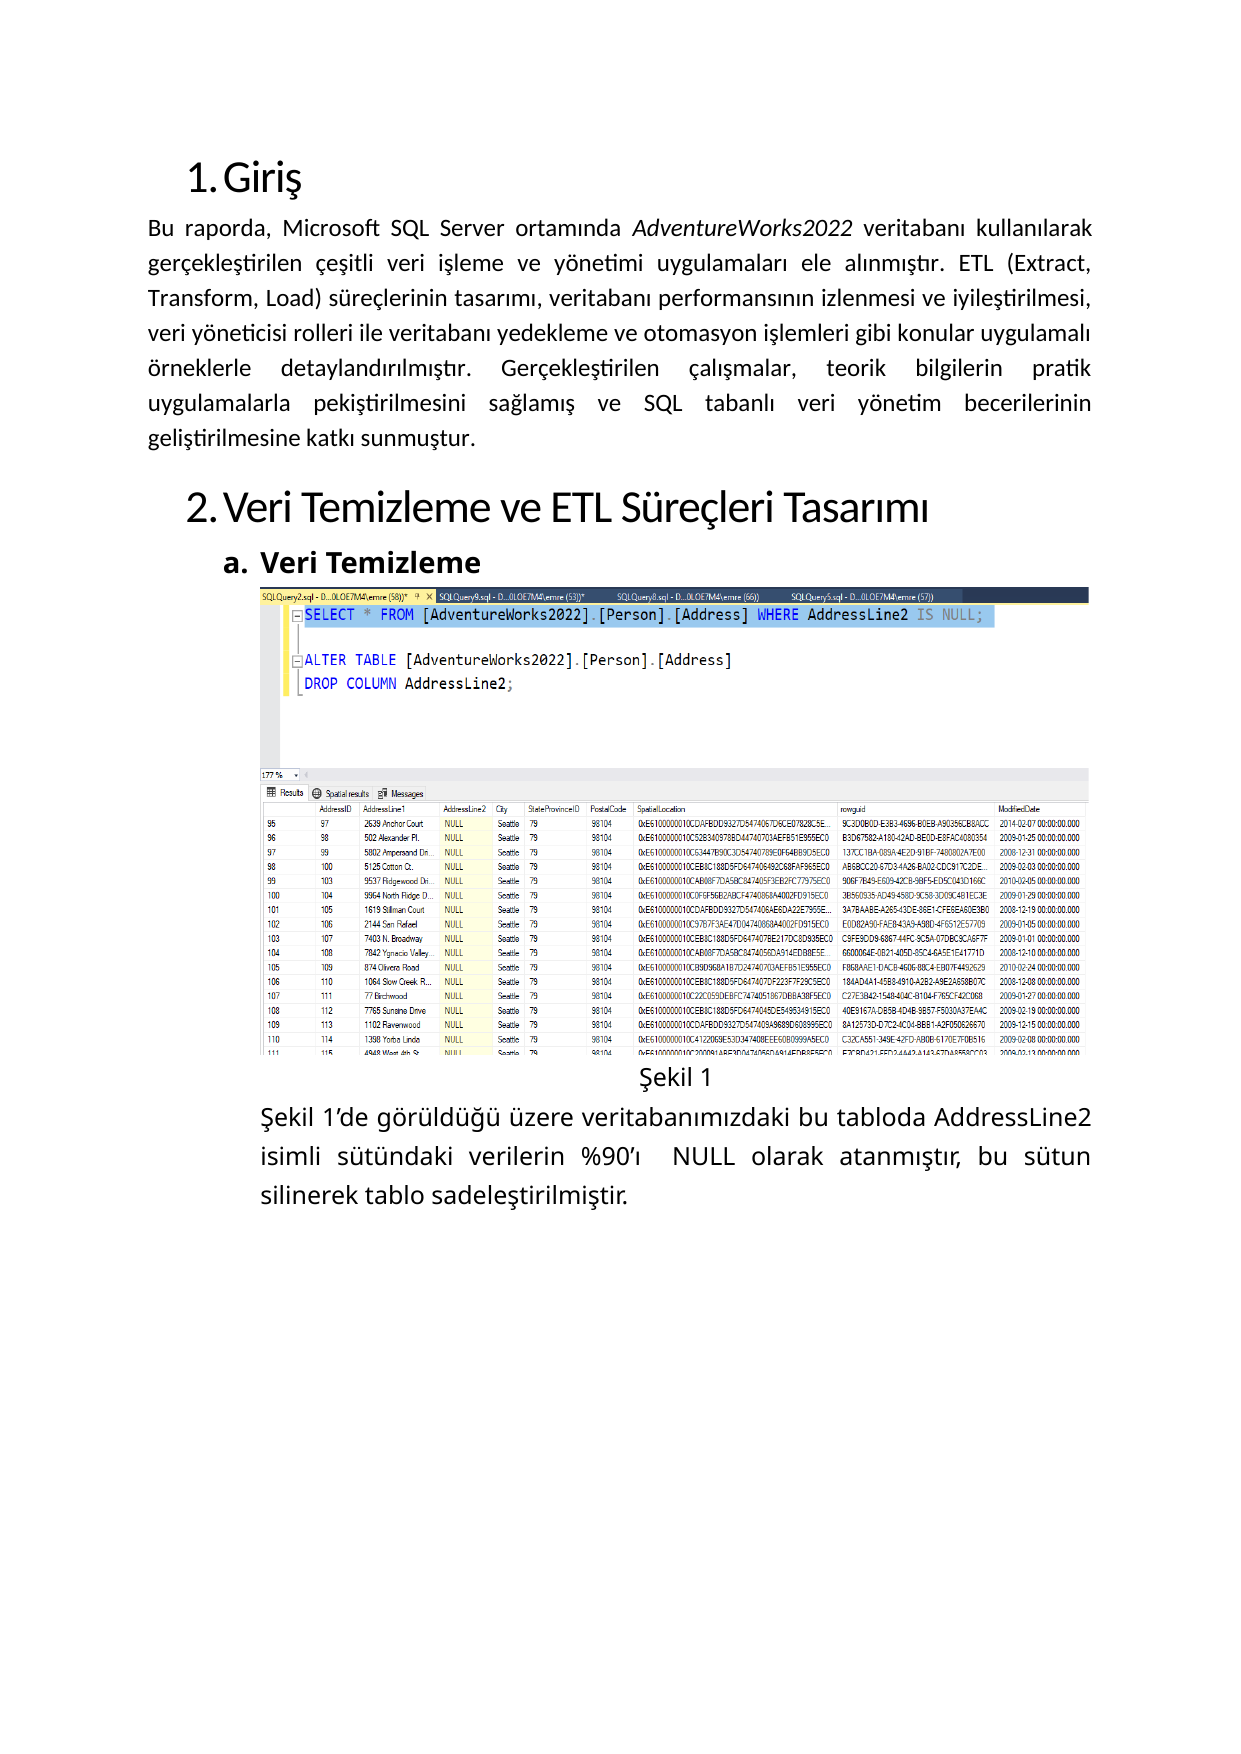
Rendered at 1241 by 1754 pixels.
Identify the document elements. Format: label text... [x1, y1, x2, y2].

list Şekil 1’de görüldüğü üzere veritabanımızdaki bu tabloda AddressLine2 isimli sütündaki verilerin %90’ı NULL olarak atanmıştır, bu sütun silinerek tablo sadeleştirilmiştir. [260, 1099, 1093, 1212]
title Veri Temizleme ve ETL Süreçleri Tasarımı [185, 478, 1093, 534]
text Bu raporda, Microsoft SQL Server ortamında AdventureWorks2022 veritabanı kullanılarak gerçekleştirilen çeşitli veri işleme ve yönetimi uygulamaları ele alınmıştır. ETL (Extract, Transform, Load) süreçlerinin tasarımı, veritabanı performansının izlenmesi ve iyileştirilmesi, veri yöneticisi rolleri ile veritabanı yedekleme ve otomasyon işlemleri gibi konular uygulamalı örneklerle detaylandırılmıştır. Gerçekleştirilen çalışmalar, teorik bilgilerin pratik uygulamalarla pekiştirilmesini sağlamış ve SQL tabanlı veri yönetim becerilerinin geliştirilmesine katkı sunmuştur. [148, 212, 1093, 452]
title Giriş [185, 148, 1093, 203]
list Şekil 1 [260, 1060, 1093, 1094]
picture [260, 587, 1089, 1055]
list Veri Temizleme [223, 542, 1093, 582]
